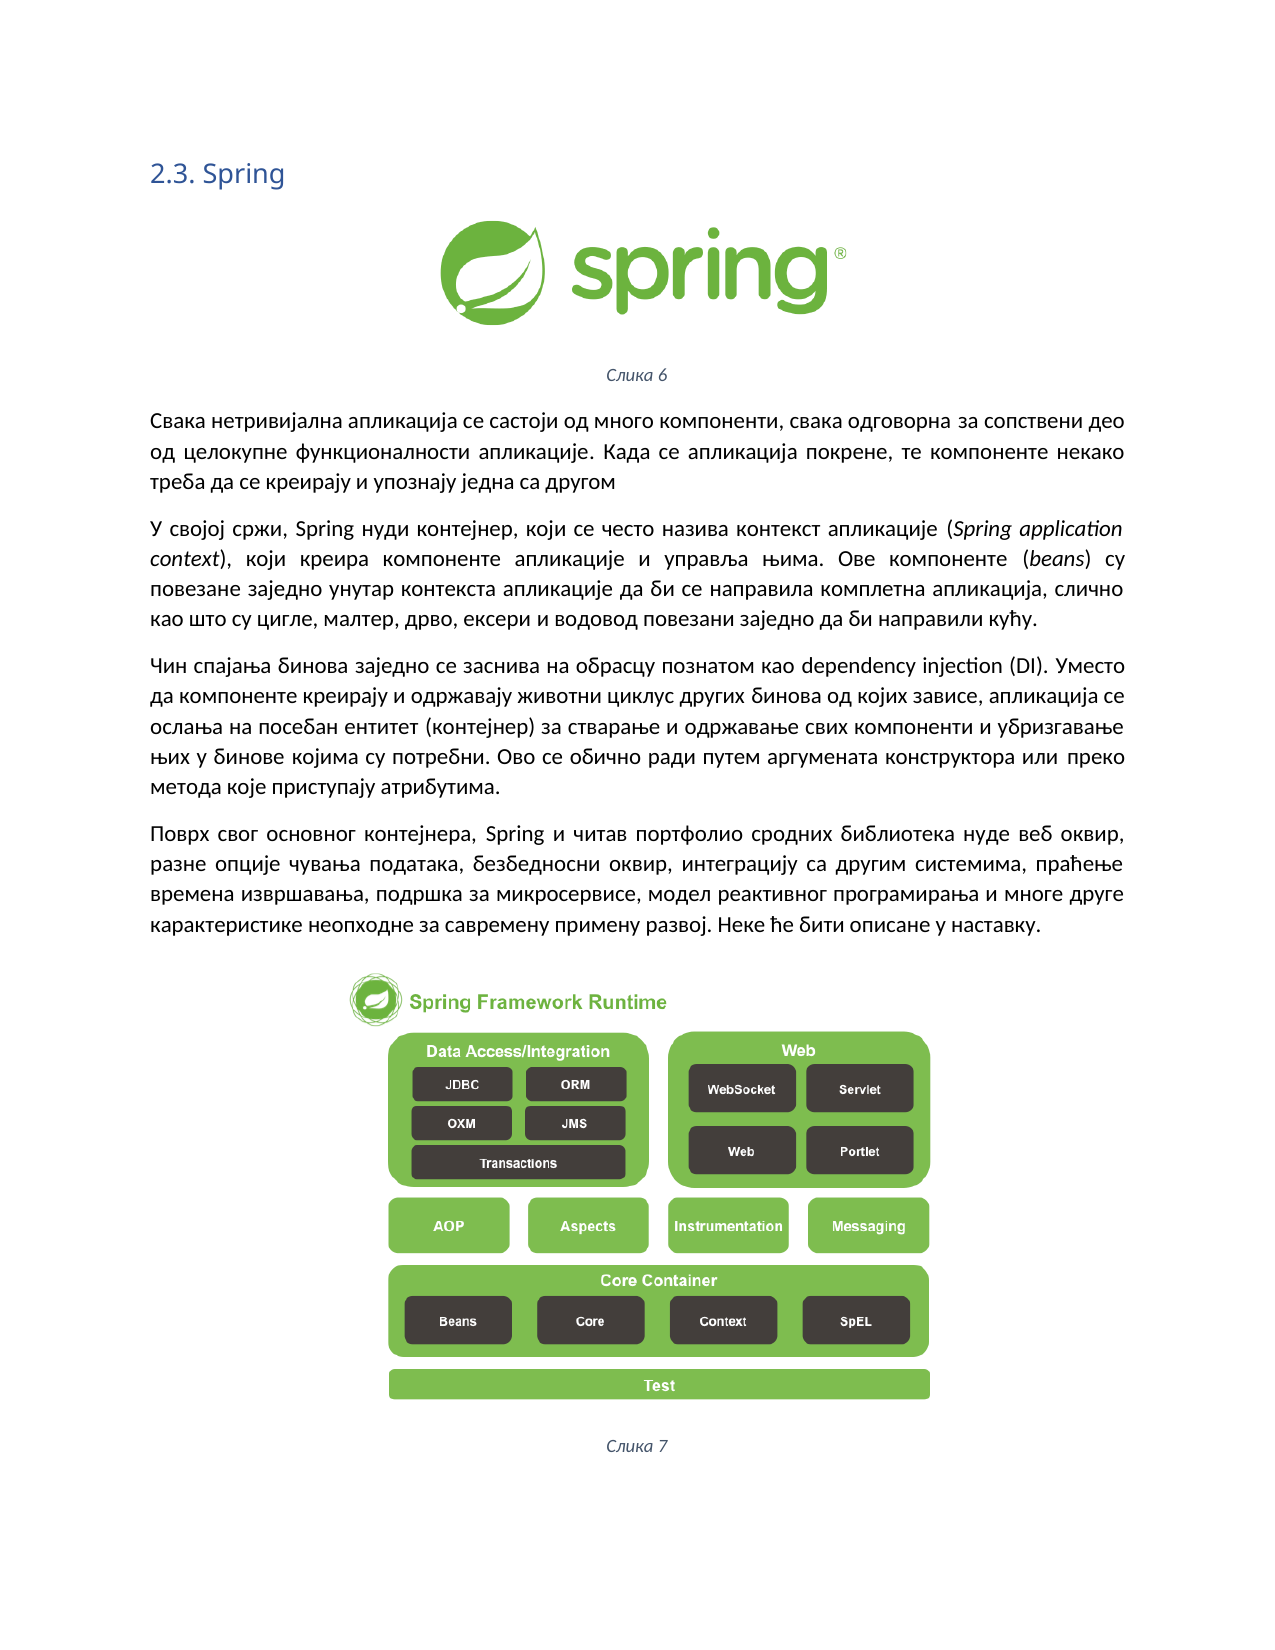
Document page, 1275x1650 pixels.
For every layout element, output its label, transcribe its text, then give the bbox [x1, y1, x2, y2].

text У својој сржи, Spring нуди контејнер, који се често назива контекст апликације (Spring application context), који креира компоненте апликације и управља њима. Ове компоненте (beans) су повезане заједно унутар контекста апликације да би се направила комплетна апликација, слично као што су цигле, малтер, дрво, ексери и водовод повезани заједно да би направили кућу. [150, 514, 1125, 632]
picture [317, 956, 958, 1416]
text Свака нетривијална апликација се састоји од много компоненти, свака одговорна за сопствени део од целокупне функционалности апликације. Када се апликација покрене, те компоненте некако треба да се креирају и упознају једна са другом [150, 407, 1125, 495]
text Чин спајања бинова заједно се заснива на обрасцу познатом као dependency injection (DI). Уместо да компоненте креирају и одржавају животни циклус других бинова од којих зависе, апликација се ослања на посебан ентитет (контејнер) за стварање и одржавање свих компоненти и убризгавање њих у бинове којима су потребни. Ово се обично ради путем аргумената конструктора или преко метода које приступају атрибутима. [150, 651, 1125, 800]
picture [396, 193, 879, 344]
subtitle 2.3. Spring [150, 154, 1125, 191]
text Поврх свог основног контејнера, Spring и читав портфолио сродних библиотека нуде веб оквир, разне опције чувања података, безбедносни оквир, интеграцију са другим системима, праћење времена извршавања, подршка за микросервисе, модел реактивног програмирања и многе друге карактеристике неопходне за савремену примену развој. Неке ће бити описане у наставку. [150, 819, 1125, 938]
